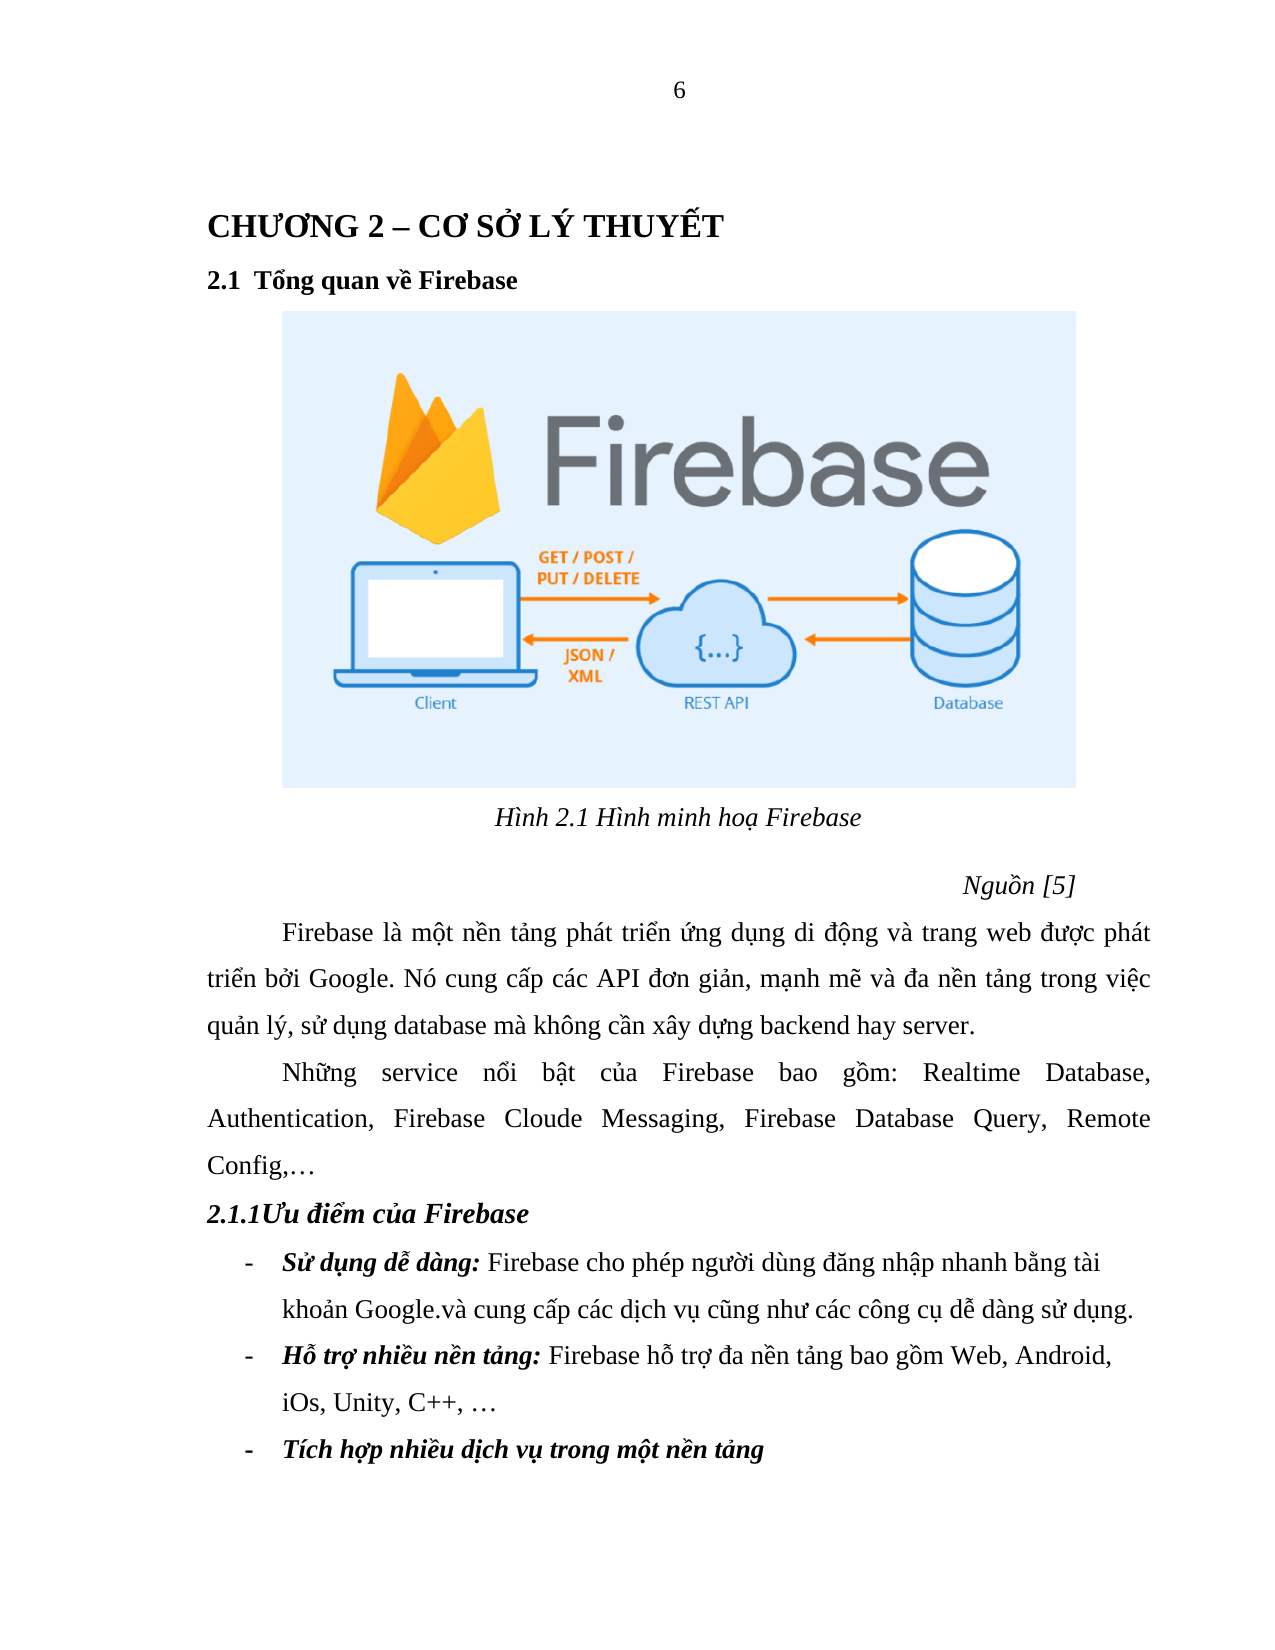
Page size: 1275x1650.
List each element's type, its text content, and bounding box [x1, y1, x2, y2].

text Hình 2.1 Hình minh hoạ Firebase [207, 802, 1152, 833]
list Tổng quan về Firebase [207, 264, 1152, 295]
list Tích hợp nhiều dịch vụ trong một nền tảng [244, 1433, 1152, 1464]
text Những service nổi bật của Firebase bao gồm: Realtime Database, Authentication, Firebase Cloude Messaging, Firebase Database Query, Remote Config,… [207, 1056, 1152, 1180]
list Sử dụng dễ dàng: Firebase cho phép người dùng đăng nhập nhanh bằng tài khoản Google.và cung cấp các dịch vụ cũng như các công cụ dễ dàng sử dụng. [244, 1246, 1152, 1324]
picture [282, 311, 1077, 788]
text Firebase là một nền tảng phát triển ứng dụng di động và trang web được phát triển bởi Google. Nó cung cấp các API đơn giản, mạnh mẽ và đa nền tảng trong việc quản lý, sử dụng database mà không cần xây dựng backend hay server. [207, 916, 1152, 1040]
text CHƯƠNG 2 – CƠ SỞ LÝ THUYẾT [207, 207, 1152, 245]
list Hỗ trợ nhiều nền tảng: Firebase hỗ trợ đa nền tảng bao gồm Web, Android, iOs, Unity, C++, … [244, 1339, 1152, 1417]
text Nguồn [5] [207, 869, 1079, 900]
list Ưu điểm của Firebase [207, 1196, 1152, 1229]
